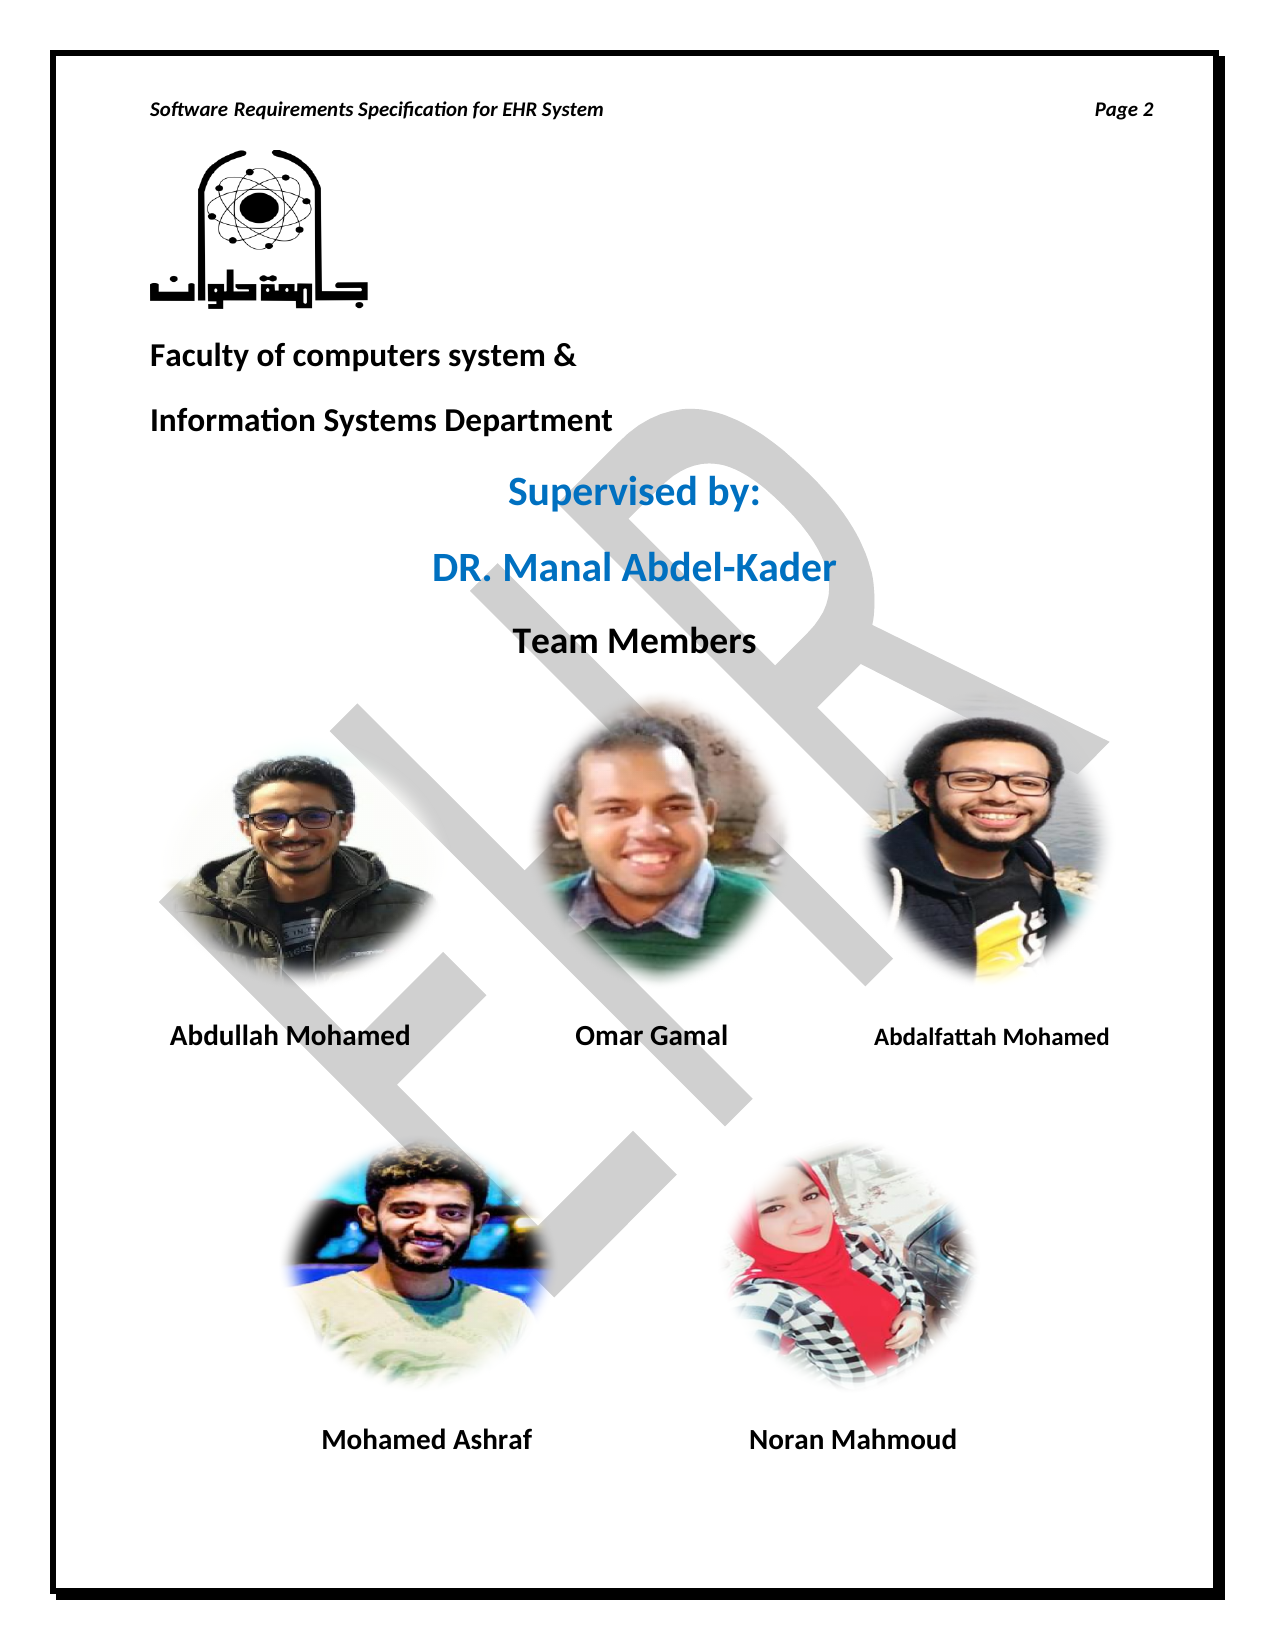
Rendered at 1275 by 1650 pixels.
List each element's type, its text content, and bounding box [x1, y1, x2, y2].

text Supervised by: [150, 465, 1119, 516]
picture [886, 719, 1088, 959]
picture [554, 719, 766, 960]
picture [307, 1163, 531, 1365]
text Abdullah Mohamed Omar Gamal Abdalfattah Mohamed [150, 1017, 1119, 1052]
text Team Members [150, 617, 1119, 663]
picture [746, 1165, 952, 1364]
picture [150, 150, 368, 309]
text DR. Manal Abdel-Kader [150, 541, 1119, 592]
text Mohamed Ashraf Noran Mahmoud [150, 1421, 1119, 1457]
picture [182, 762, 425, 961]
text Information Systems Department [150, 399, 1119, 440]
text Faculty of computers system & [150, 334, 1119, 374]
